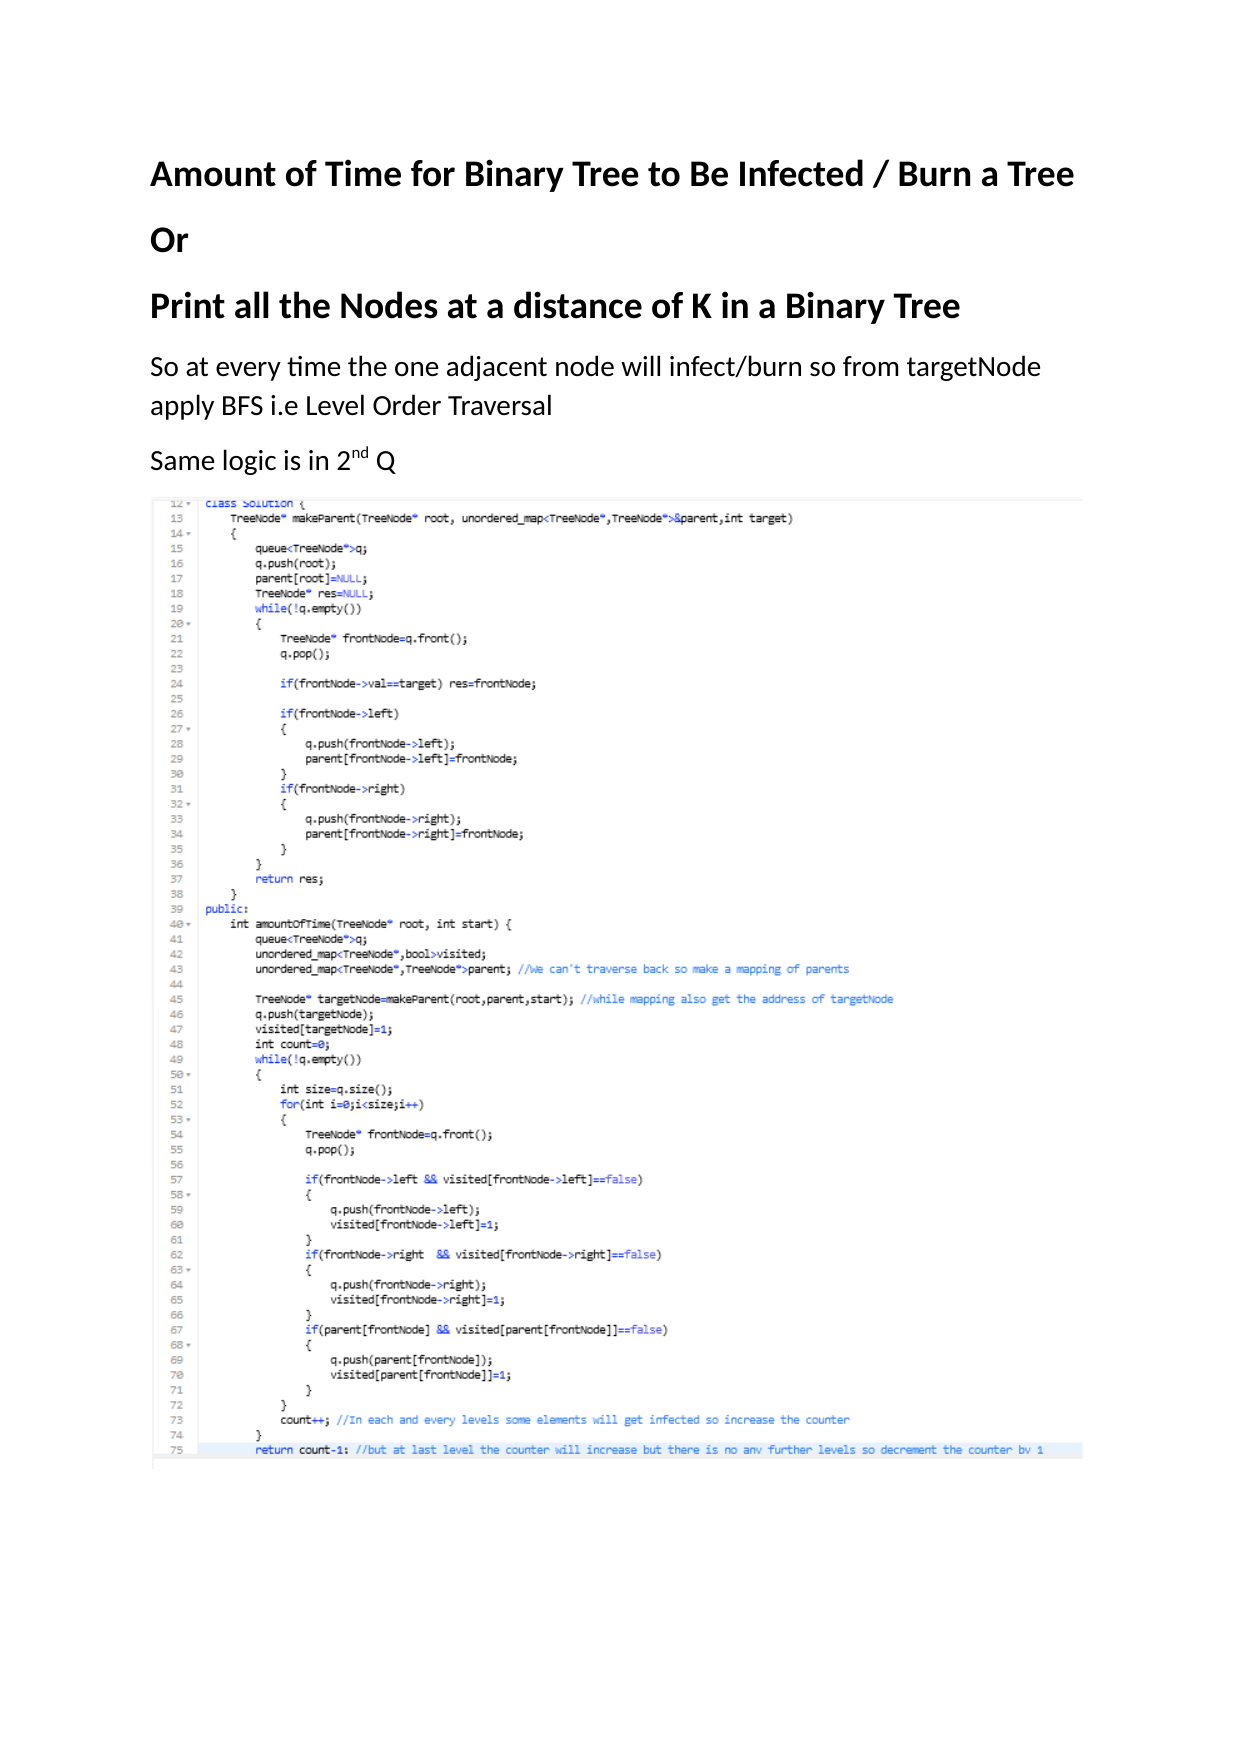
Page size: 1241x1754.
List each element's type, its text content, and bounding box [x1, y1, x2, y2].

text Amount of Time for Binary Tree to Be Infected / Burn a Tree [150, 150, 1090, 196]
text So at every time the one adjacent node will infect/burn so from targetNode apply BFS i.e Level Order Traversal [150, 348, 1090, 422]
picture [150, 497, 1083, 1469]
text Print all the Nodes at a distance of K in a Binary Tree [150, 282, 1090, 328]
text Or [150, 216, 1090, 262]
text Same logic is in 2nd Q [150, 442, 1090, 478]
